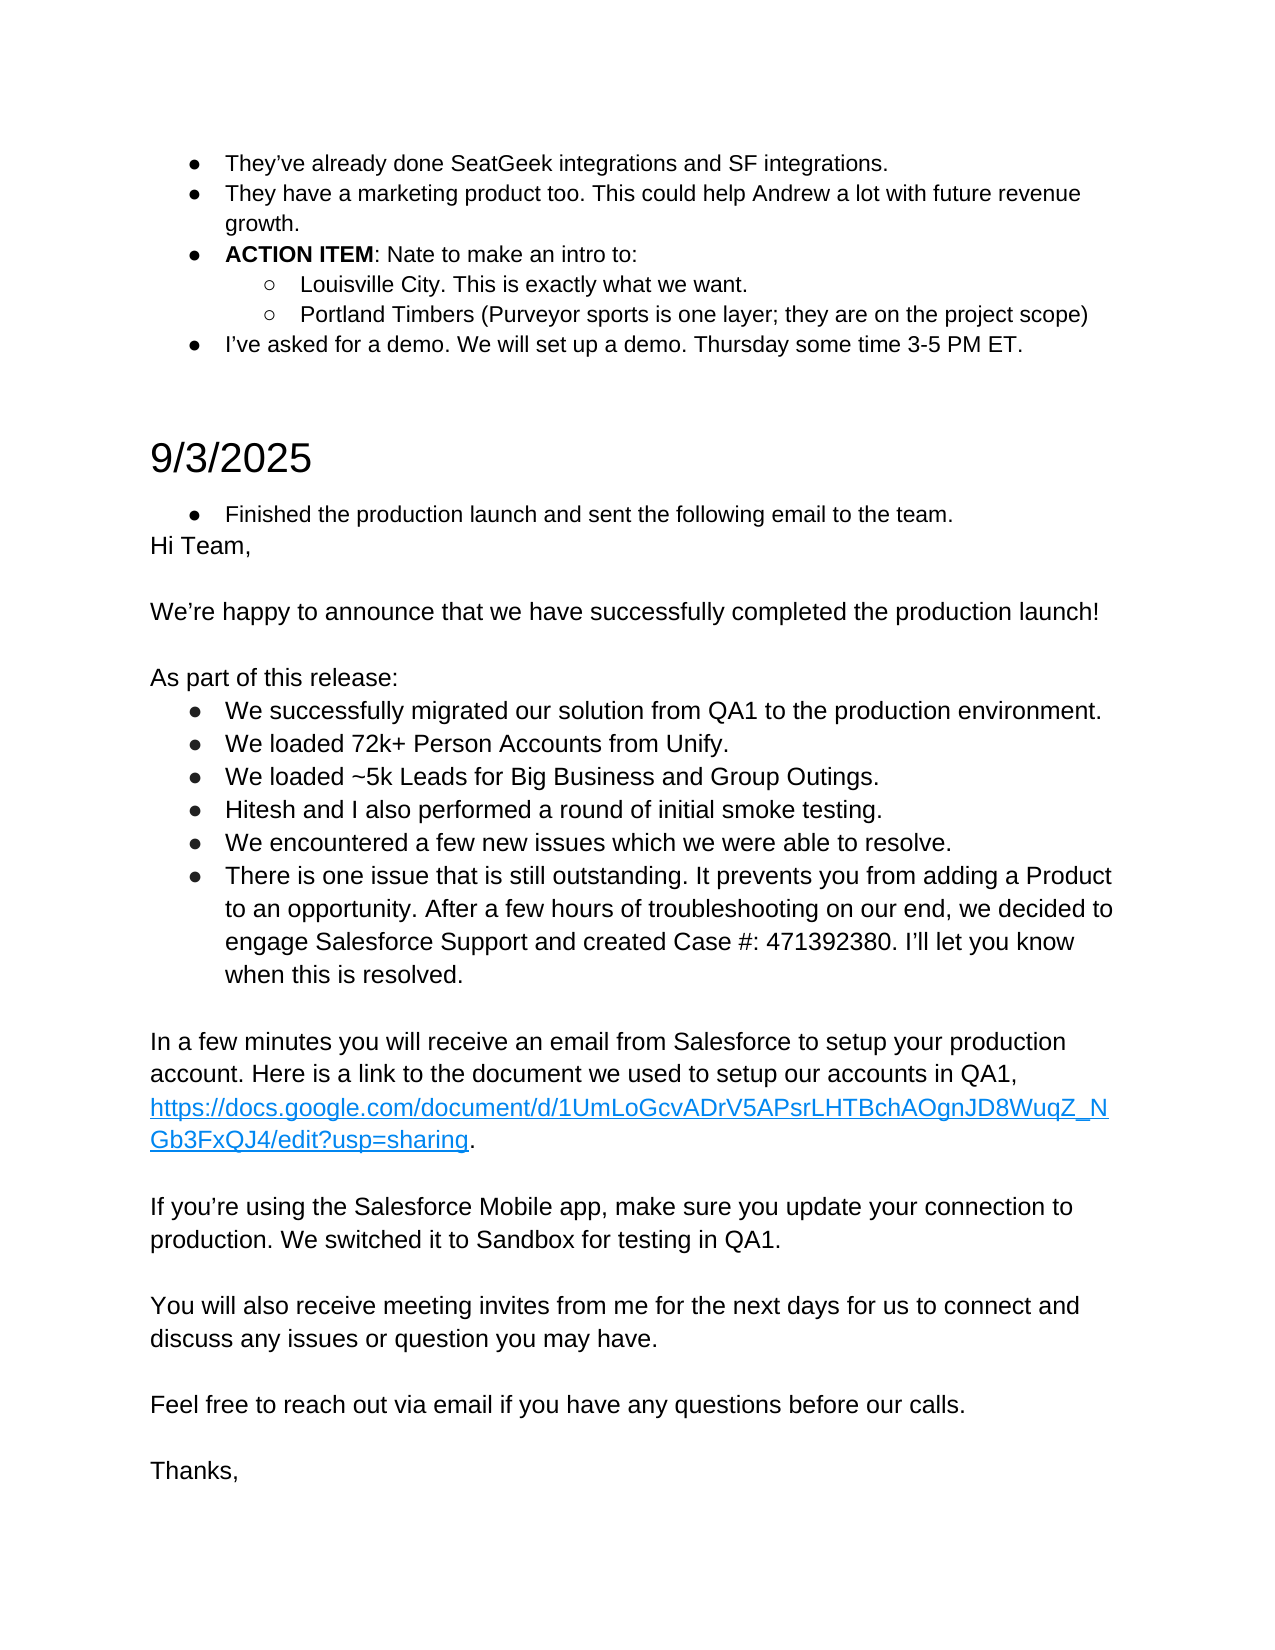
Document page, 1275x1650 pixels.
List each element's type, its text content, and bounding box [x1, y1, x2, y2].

list Portland Timbers (Purveyor sports is one layer; they are on the project scope) [262, 301, 1125, 327]
list Louisville City. This is exactly what we want. [262, 271, 1125, 297]
text Thanks, [150, 1456, 1125, 1484]
text In a few minutes you will receive an email from Salesforce to setup your production account. Here is a link to the document we used to setup our accounts in QA1, https://docs.google.com/document/d/1UmLoGcvADrV5APsrLHTBchAOgnJD8WuqZ_NGb3FxQJ4/edit?usp=sharing. [150, 1026, 1125, 1154]
text Hi Team, [150, 531, 1125, 560]
text You will also receive meeting invites from me for the next days for us to connect and discuss any issues or question you may have. [150, 1291, 1125, 1352]
text As part of this release: [150, 663, 1125, 692]
text We’re happy to announce that we have successfully completed the production launch! [150, 597, 1125, 626]
list Finished the production launch and sent the following email to the team. [187, 501, 1125, 527]
list We loaded 72k+ Person Accounts from Unify. [187, 729, 1125, 758]
subtitle 9/3/2025 [150, 433, 1125, 481]
list Hitesh and I also performed a round of initial smoke testing. [187, 795, 1125, 824]
list We encountered a few new issues which we were able to resolve. [187, 828, 1125, 857]
list They’ve already done SeatGeek integrations and SF integrations. [187, 150, 1125, 176]
list I’ve asked for a demo. We will set up a demo. Thursday some time 3-5 PM ET. [187, 331, 1125, 358]
list We loaded ~5k Leads for Big Business and Group Outings. [351, 762, 1125, 791]
list They have a marketing product too. This could help Andrew a lot with future revenue growth. [187, 180, 1125, 237]
list We successfully migrated our solution from QA1 to the production environment. [187, 696, 1125, 725]
list There is one issue that is still outstanding. It prevents you from adding a Product to an opportunity. After a few hours of troubleshooting on our end, we decided to engage Salesforce Support and created Case #: 471392380. I’ll let you know when this is resolved. [187, 861, 1125, 989]
list ACTION ITEM: Nate to make an intro to: [187, 241, 1125, 267]
text Feel free to reach out via email if you have any questions before our calls. [150, 1390, 1125, 1418]
text If you’re using the Salesforce Mobile app, make sure you update your connection to production. We switched it to Sandbox for testing in QA1. [150, 1192, 1125, 1253]
